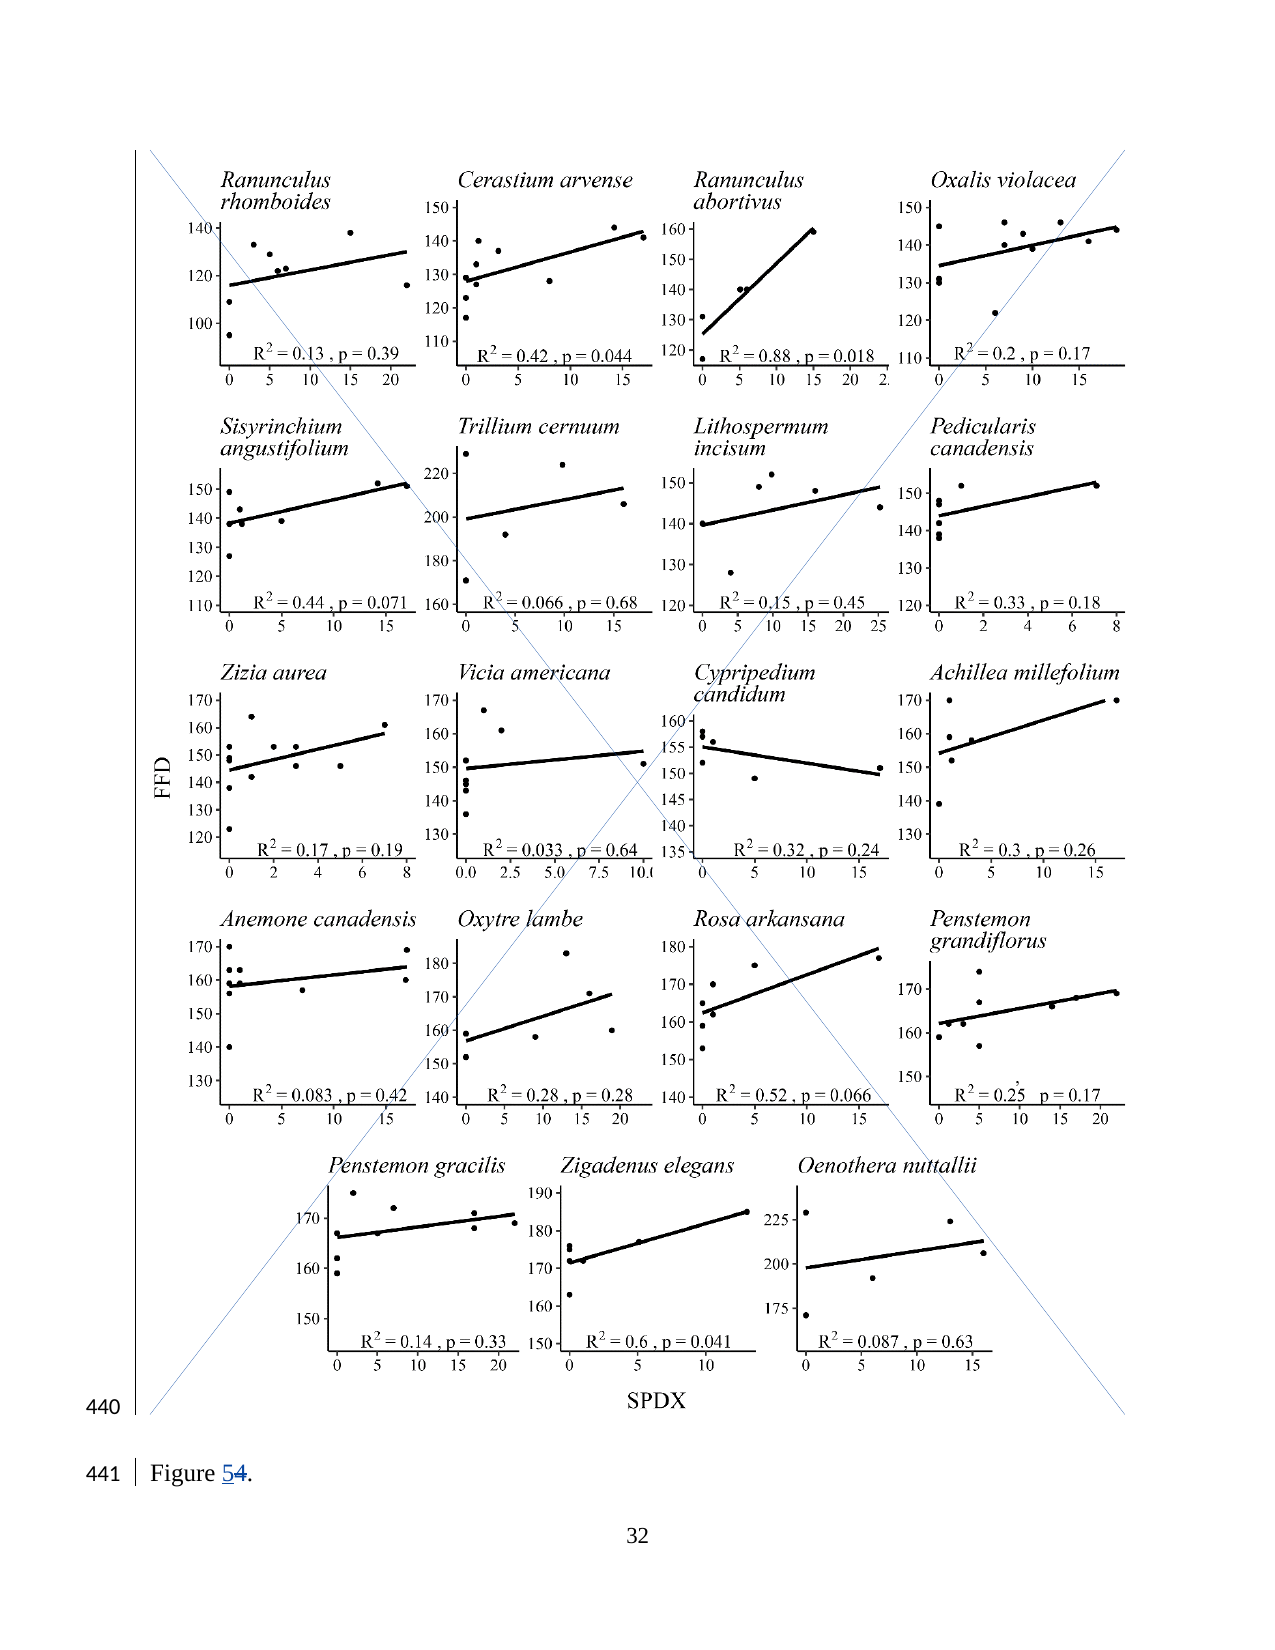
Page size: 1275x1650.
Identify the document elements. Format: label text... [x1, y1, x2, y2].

picture [639, 152, 1125, 1413]
text Figure . [150, 1458, 1125, 1486]
picture [151, 784, 1124, 1415]
picture [151, 150, 1123, 781]
picture [150, 152, 636, 1413]
